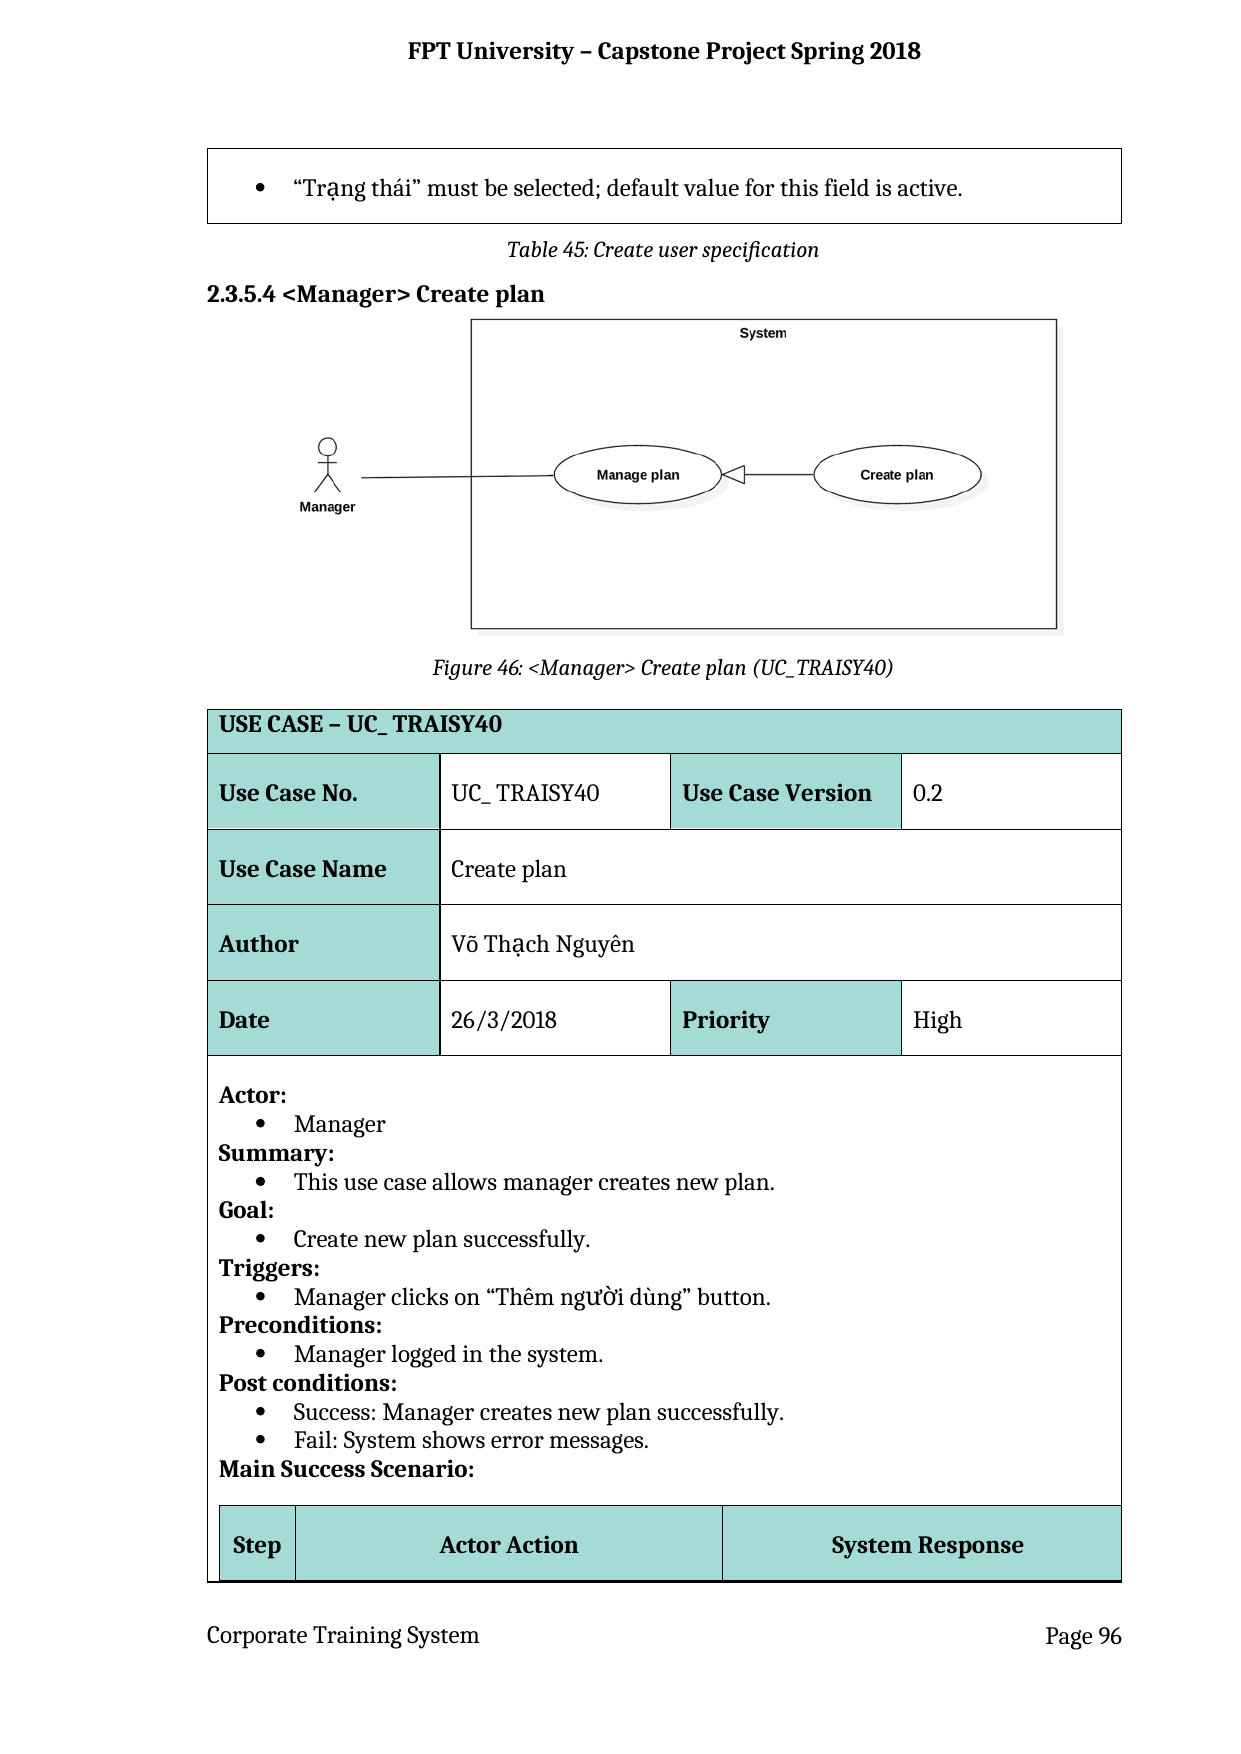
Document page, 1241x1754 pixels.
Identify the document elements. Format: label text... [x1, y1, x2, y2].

table_cell Priority [671, 981, 901, 1055]
table_cell UC_ TRAISY40 [441, 754, 670, 828]
table_cell Use Case No. [208, 754, 439, 828]
text Figure 46: <Manager> Create plan (UC_TRAISY40) [207, 654, 1122, 681]
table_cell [208, 1056, 1121, 1581]
table_cell High [902, 981, 1121, 1055]
table_cell Create plan [441, 830, 1121, 904]
text 2.3.5.4 <Manager> Create plan [207, 279, 1122, 308]
table_cell Use Case Name [208, 830, 439, 904]
table_cell Võ Thạch Nguyên [441, 905, 1121, 980]
table_cell 26/3/2018 [441, 981, 670, 1055]
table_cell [208, 149, 1121, 223]
table_header USE CASE – UC_ TRAISY40 [208, 710, 1121, 753]
table_cell Author [208, 905, 439, 980]
table_cell Date [208, 981, 439, 1055]
table_cell 0.2 [902, 754, 1121, 828]
picture [264, 308, 1065, 640]
table_cell Use Case Version [671, 754, 901, 828]
